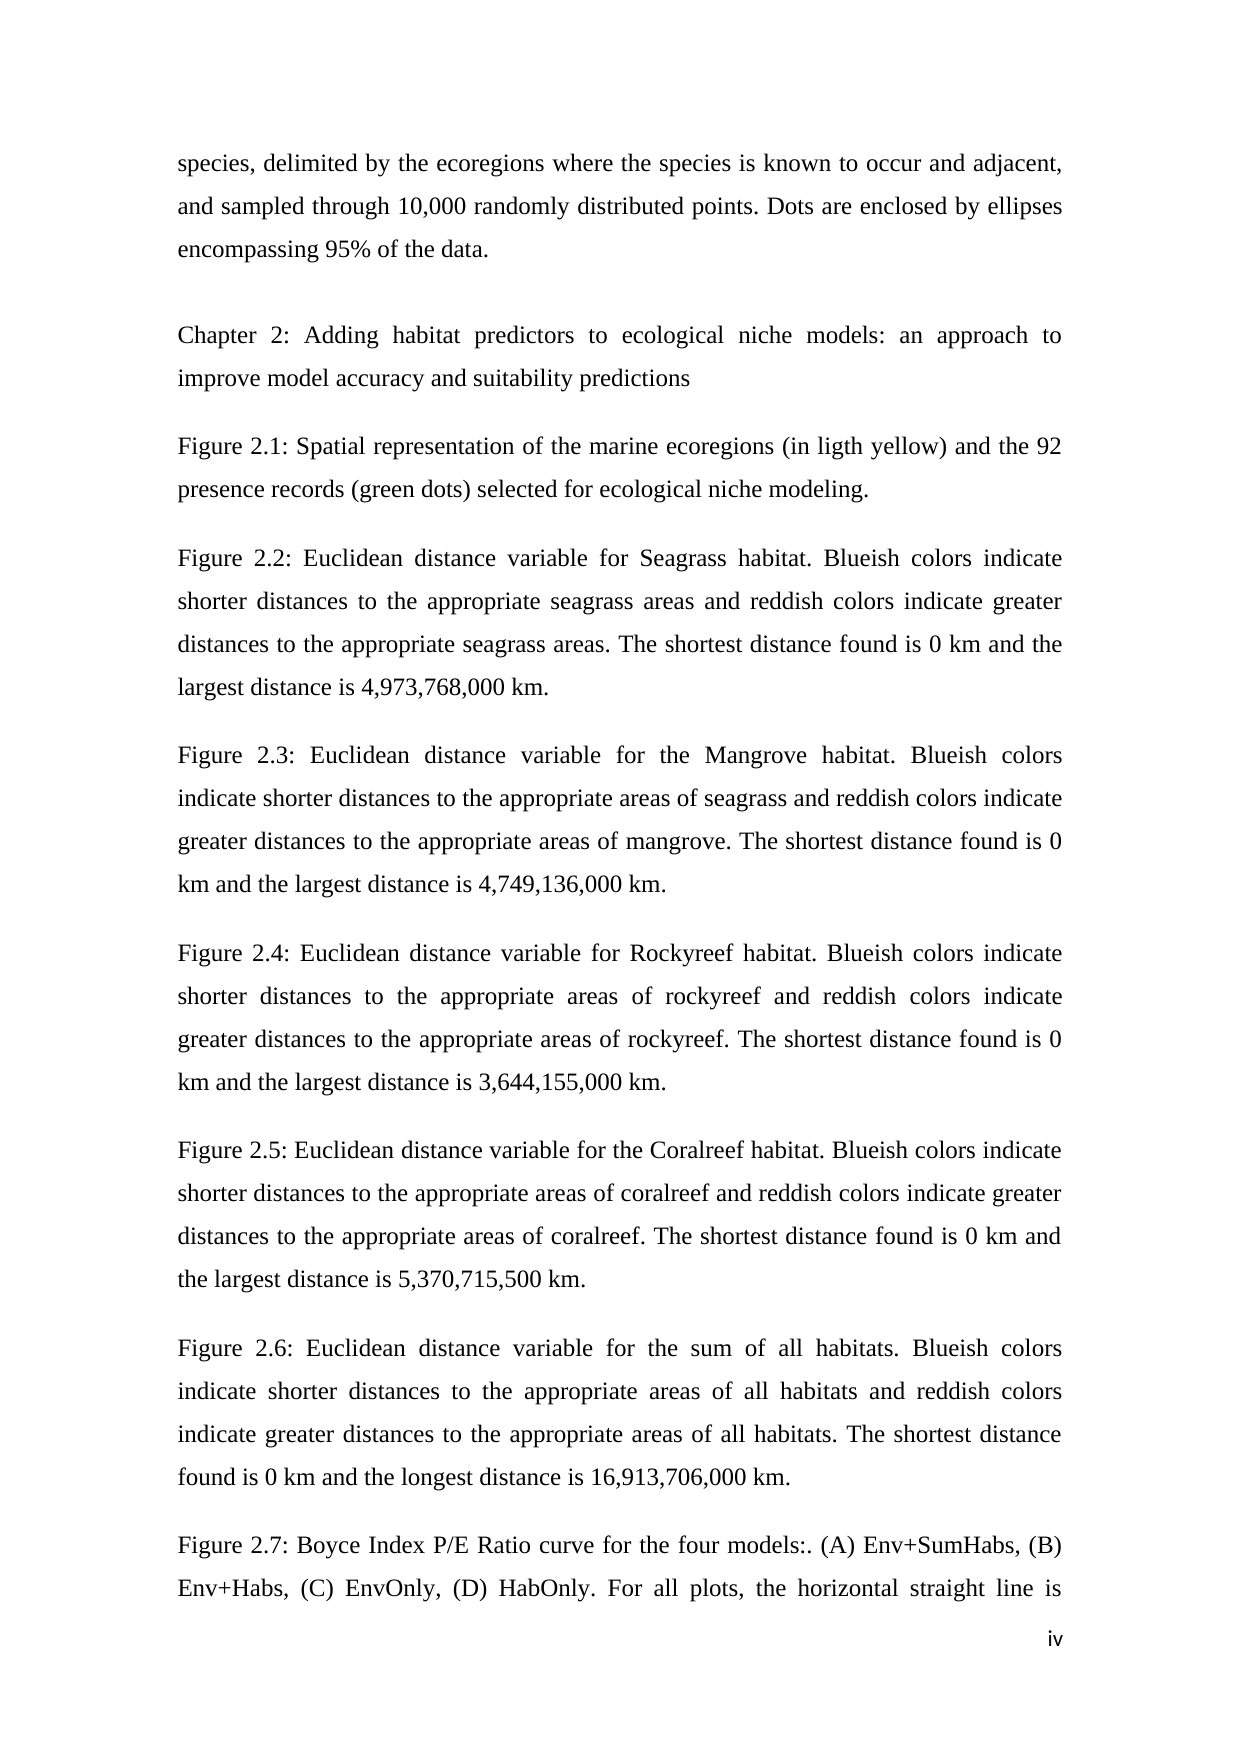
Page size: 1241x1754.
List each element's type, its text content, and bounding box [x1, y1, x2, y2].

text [177, 1530, 1063, 1602]
text Chapter 2: Adding habitat predictors to ecological niche models: an approach to improve model accuracy and suitability predictions [177, 320, 1063, 392]
text Figure 2.2: Euclidean distance variable for Seagrass habitat. Blueish colors indicate shorter distances to the appropriate seagrass areas and reddish colors indicate greater distances to the appropriate seagrass areas. The shortest distance found is 0 km and the largest distance is 4,973,768,000 km. [177, 543, 1063, 701]
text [177, 148, 1063, 263]
text Figure 2.6: Euclidean distance variable for the sum of all habitats. Blueish colors indicate shorter distances to the appropriate areas of all habitats and reddish colors indicate greater distances to the appropriate areas of all habitats. The shortest distance found is 0 km and the longest distance is 16,913,706,000 km. [177, 1333, 1063, 1491]
text Figure 2.4: Euclidean distance variable for Rockyreef habitat. Blueish colors indicate shorter distances to the appropriate areas of rockyreef and reddish colors indicate greater distances to the appropriate areas of rockyreef. The shortest distance found is 0 km and the largest distance is 3,644,155,000 km. [177, 938, 1063, 1096]
text Figure 2.3: Euclidean distance variable for the Mangrove habitat. Blueish colors indicate shorter distances to the appropriate areas of seagrass and reddish colors indicate greater distances to the appropriate areas of mangrove. The shortest distance found is 0 km and the largest distance is 4,749,136,000 km. [177, 740, 1063, 898]
text Figure 2.1: Spatial representation of the marine ecoregions (in ligth yellow) and the 92 presence records (green dots) selected for ecological niche modeling. [177, 431, 1063, 503]
text Figure 2.5: Euclidean distance variable for the Coralreef habitat. Blueish colors indicate shorter distances to the appropriate areas of coralreef and reddish colors indicate greater distances to the appropriate areas of coralreef. The shortest distance found is 0 km and the largest distance is 5,370,715,500 km. [177, 1135, 1063, 1293]
